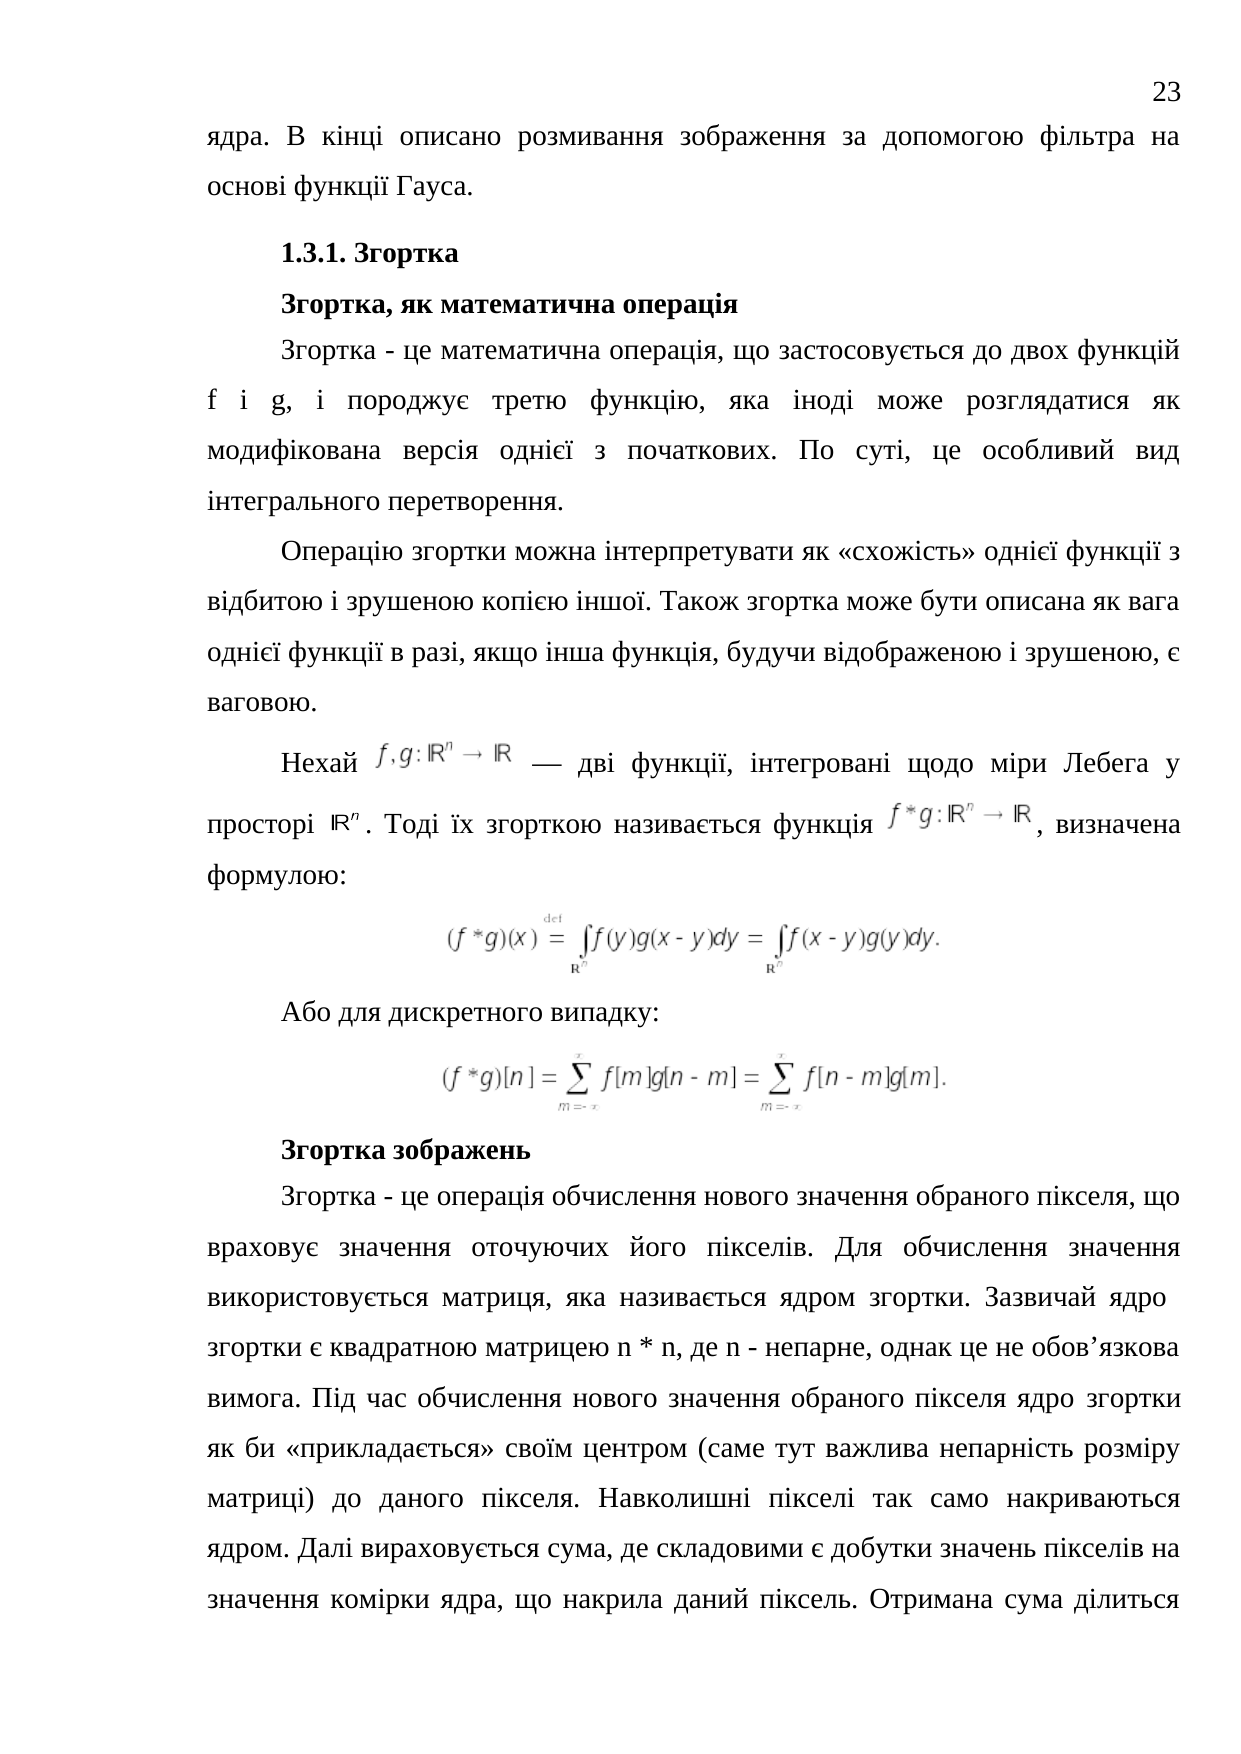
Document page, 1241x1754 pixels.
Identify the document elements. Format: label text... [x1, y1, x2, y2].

text Згортка, як математична операція [207, 286, 1181, 319]
text Нехай — дві функції, інтегровані щодо міри Лебега у просторі . Тоді їх згорткою називається функція , визначена формулою: [207, 734, 1181, 890]
text Операцію згортки можна інтерпретувати як «схожість» однієї функції з відбитою і зрушеною копією іншої. Також згортка може бути описана як вага однієї функції в разі, якщо інша функція, будучи відображеною і зрушеною, є ваговою. [207, 533, 1181, 717]
text Згортка зображень [207, 1132, 1181, 1166]
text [207, 1178, 1181, 1614]
text Згортка - це математична операція, що застосовується до двох функцій f і g, і породжує третю функцію, яка іноді може розглядатися як модифікована версія однієї з початкових. По суті, це особливий вид інтегрального перетворення. [207, 332, 1181, 516]
text Або для дискретного випадку: [207, 994, 1181, 1028]
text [207, 118, 1181, 202]
subtitle 1.3.1. Згортка [207, 235, 1181, 269]
